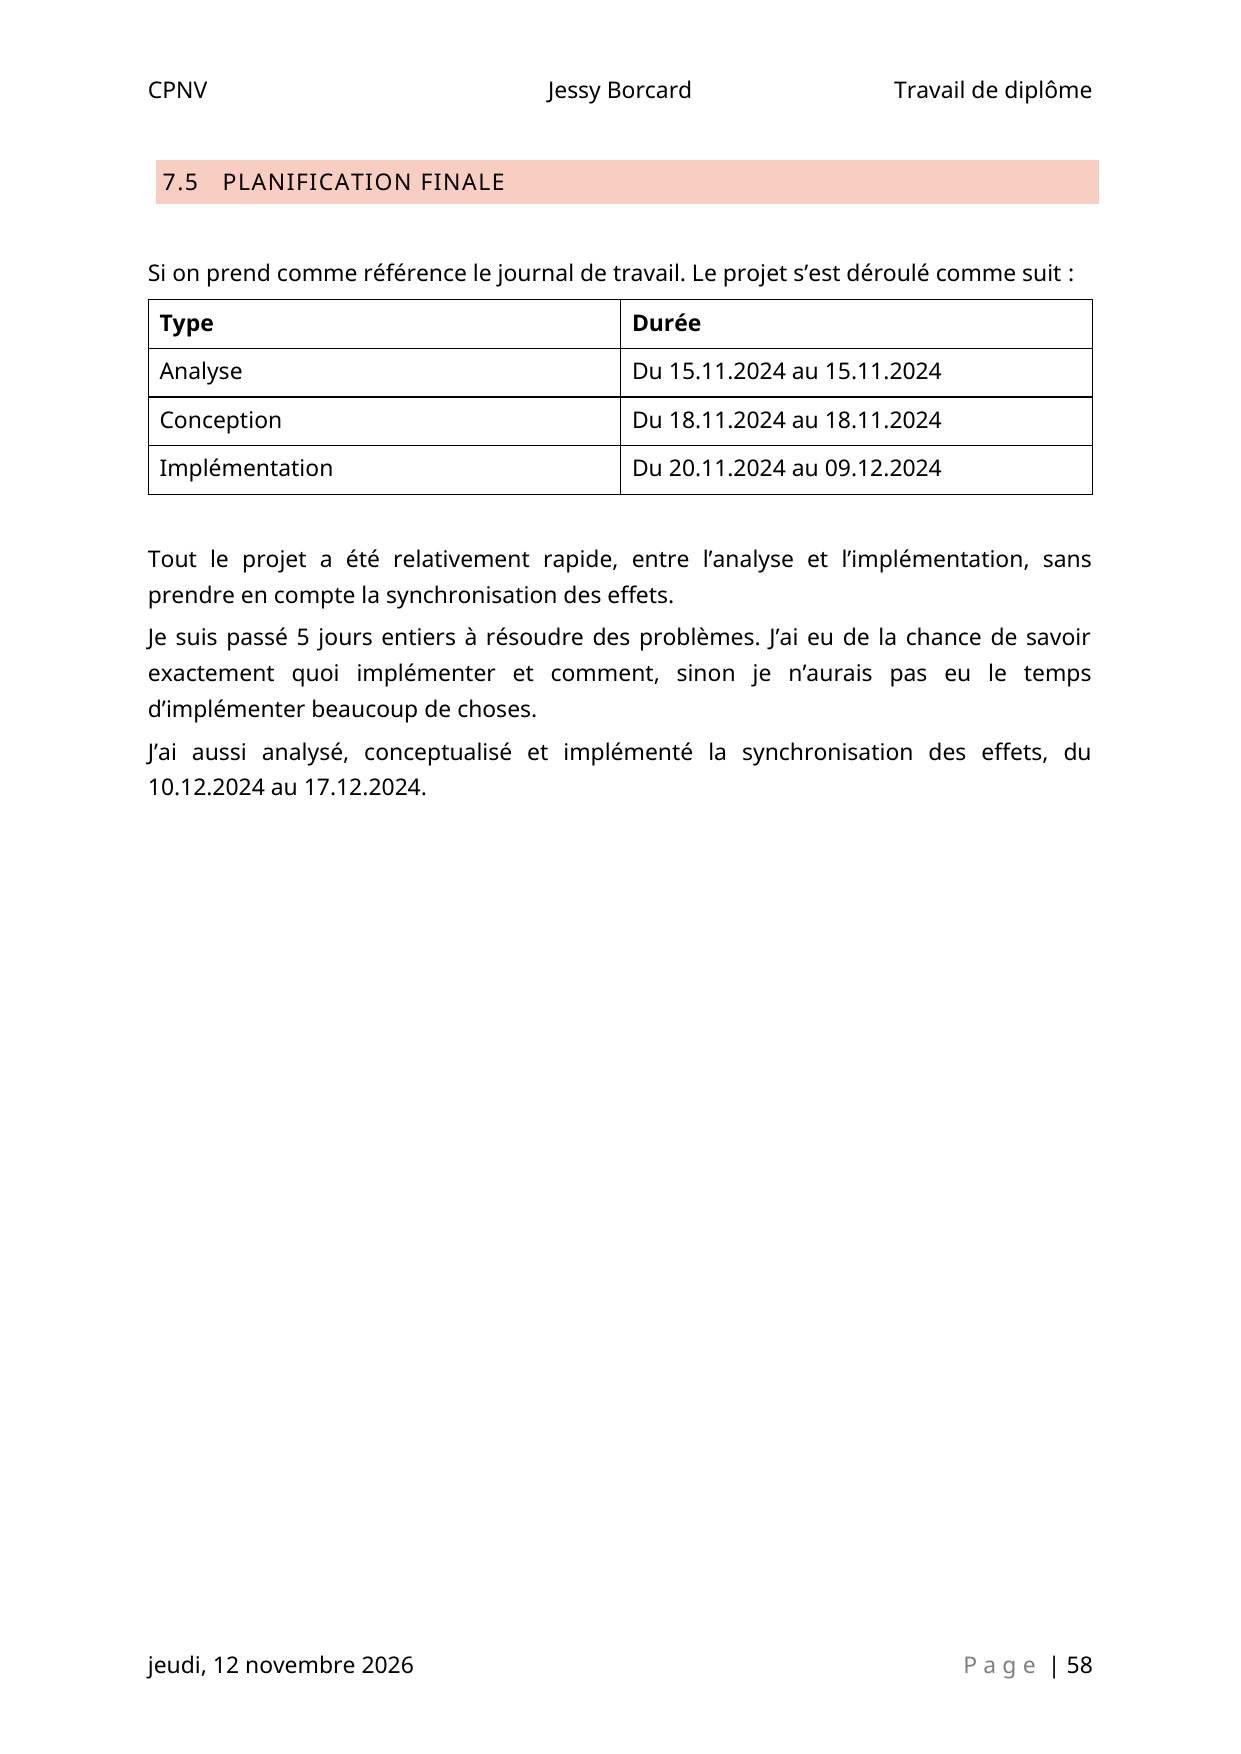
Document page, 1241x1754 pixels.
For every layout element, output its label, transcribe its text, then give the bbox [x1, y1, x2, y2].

table_cell Analyse [149, 349, 620, 396]
table_cell Du 15.11.2024 au 15.11.2024 [621, 349, 1092, 396]
text Je suis passé 5 jours entiers à résoudre des problèmes. J’ai eu de la chance de savoir exactement quoi implémenter et comment, sinon je n’aurais pas eu le temps d’implémenter beaucoup de choses. [148, 621, 1093, 724]
table_cell Implémentation [149, 446, 620, 494]
table_cell Du 18.11.2024 au 18.11.2024 [621, 398, 1092, 445]
table_cell Du 20.11.2024 au 09.12.2024 [621, 446, 1092, 494]
text Tout le projet a été relativement rapide, entre l’analyse et l’implémentation, sans prendre en compte la synchronisation des effets. [148, 543, 1093, 610]
table_cell Conception [149, 398, 620, 445]
subtitle Planification finale [163, 166, 1093, 198]
table_header Durée [621, 300, 1092, 348]
text J’ai aussi analysé, conceptualisé et implémenté la synchronisation des effets, du 10.12.2024 au 17.12.2024. [148, 735, 1093, 803]
table_header Type [149, 300, 620, 348]
text Si on prend comme référence le journal de travail. Le projet s’est déroulé comme suit : [148, 257, 1093, 288]
